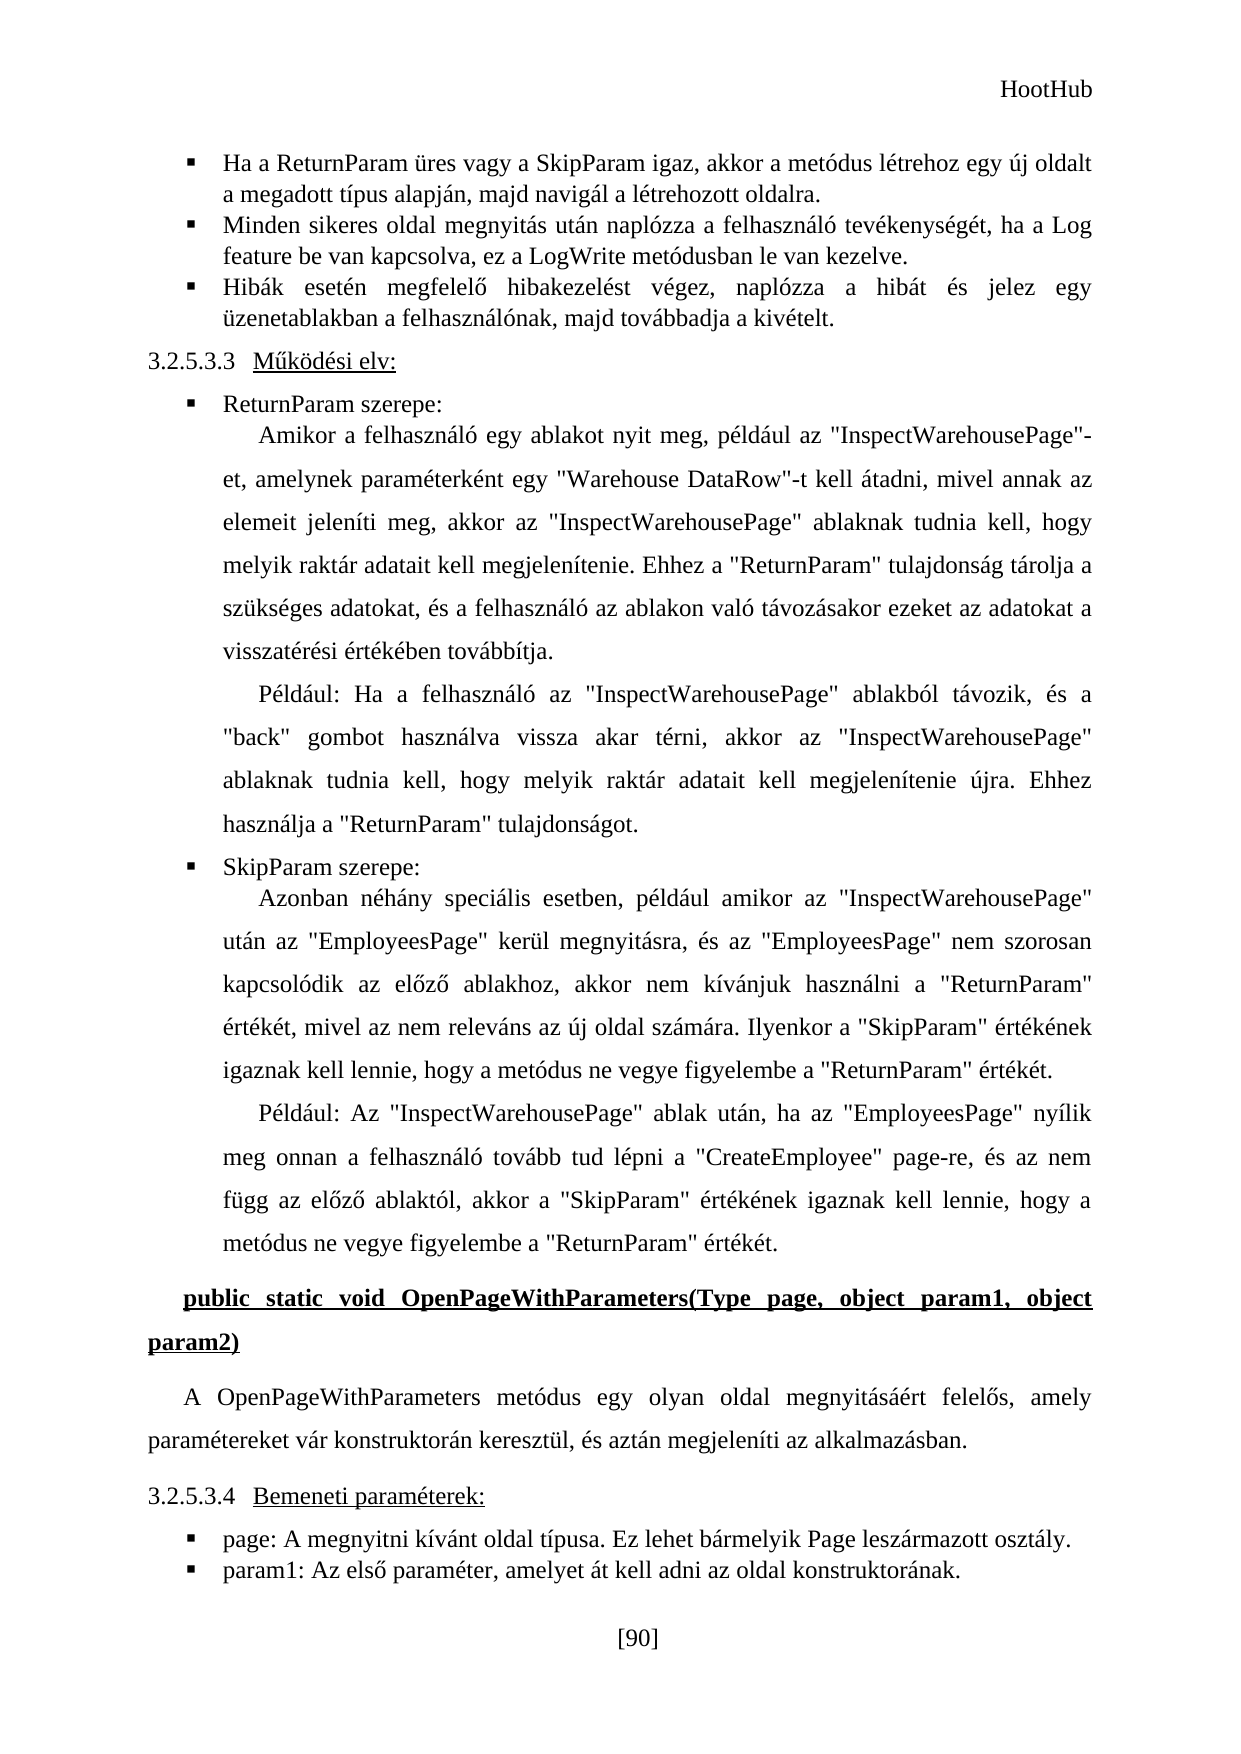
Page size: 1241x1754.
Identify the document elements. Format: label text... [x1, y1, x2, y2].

subtitle Működési elv: [148, 346, 1093, 375]
list Amikor a felhasználó egy ablakot nyit meg, például az "InspectWarehousePage"-et, amelynek paraméterként egy "Warehouse DataRow"-t kell átadni, mivel annak az elemeit jeleníti meg, akkor az "InspectWarehousePage" ablaknak tudnia kell, hogy melyik raktár adatait kell megjelenítenie. Ehhez a "ReturnParam" tulajdonság tárolja a szükséges adatokat, és a felhasználó az ablakon való távozásakor ezeket az adatokat a visszatérési értékében továbbítja. [223, 421, 1093, 665]
list Például: Ha a felhasználó az "InspectWarehousePage" ablakból távozik, és a "back" gombot használva vissza akar térni, akkor az "InspectWarehousePage" ablaknak tudnia kell, hogy melyik raktár adatait kell megjelenítenie újra. Ehhez használja a "ReturnParam" tulajdonságot. [223, 679, 1093, 837]
text public static void OpenPageWithParameters(Type page, object param1, object param2) [148, 1283, 1093, 1355]
list SkipParam szerepe: [185, 852, 1093, 881]
list param1: Az első paraméter, amelyet át kell adni az oldal konstruktorának. [185, 1555, 1093, 1584]
list Például: Az "InspectWarehousePage" ablak után, ha az "EmployeesPage" nyílik meg onnan a felhasználó tovább tud lépni a "CreateEmployee" page-re, és az nem függ az előző ablaktól, akkor a "SkipParam" értékének igaznak kell lennie, hogy a metódus ne vegye figyelembe a "ReturnParam" értékét. [223, 1098, 1093, 1257]
subtitle Bemeneti paraméterek: [148, 1481, 1093, 1510]
list page: A megnyitni kívánt oldal típusa. Ez lehet bármelyik Page leszármazott osztály. [185, 1524, 1093, 1553]
list Azonban néhány speciális esetben, például amikor az "InspectWarehousePage" után az "EmployeesPage" kerül megnyitásra, és az "EmployeesPage" nem szorosan kapcsolódik az előző ablakhoz, akkor nem kívánjuk használni a "ReturnParam" értékét, mivel az nem releváns az új oldal számára. Ilyenkor a "SkipParam" értékének igaznak kell lennie, hogy a metódus ne vegye figyelembe a "ReturnParam" értékét. [223, 883, 1093, 1084]
list Ha a ReturnParam üres vagy a SkipParam igaz, akkor a metódus létrehoz egy új oldalt a megadott típus alapján, majd navigál a létrehozott oldalra. [185, 148, 1093, 207]
list ReturnParam szerepe: [185, 389, 1093, 418]
text A OpenPageWithParameters metódus egy olyan oldal megnyitásáért felelős, amely paramétereket vár konstruktorán keresztül, és aztán megjeleníti az alkalmazásban. [148, 1382, 1093, 1454]
list Minden sikeres oldal megnyitás után naplózza a felhasználó tevékenységét, ha a Log feature be van kapcsolva, ez a LogWrite metódusban le van kezelve. [185, 210, 1093, 269]
list Hibák esetén megfelelő hibakezelést végez, naplózza a hibát és jelez egy üzenetablakban a felhasználónak, majd továbbadja a kivételt. [185, 272, 1093, 332]
